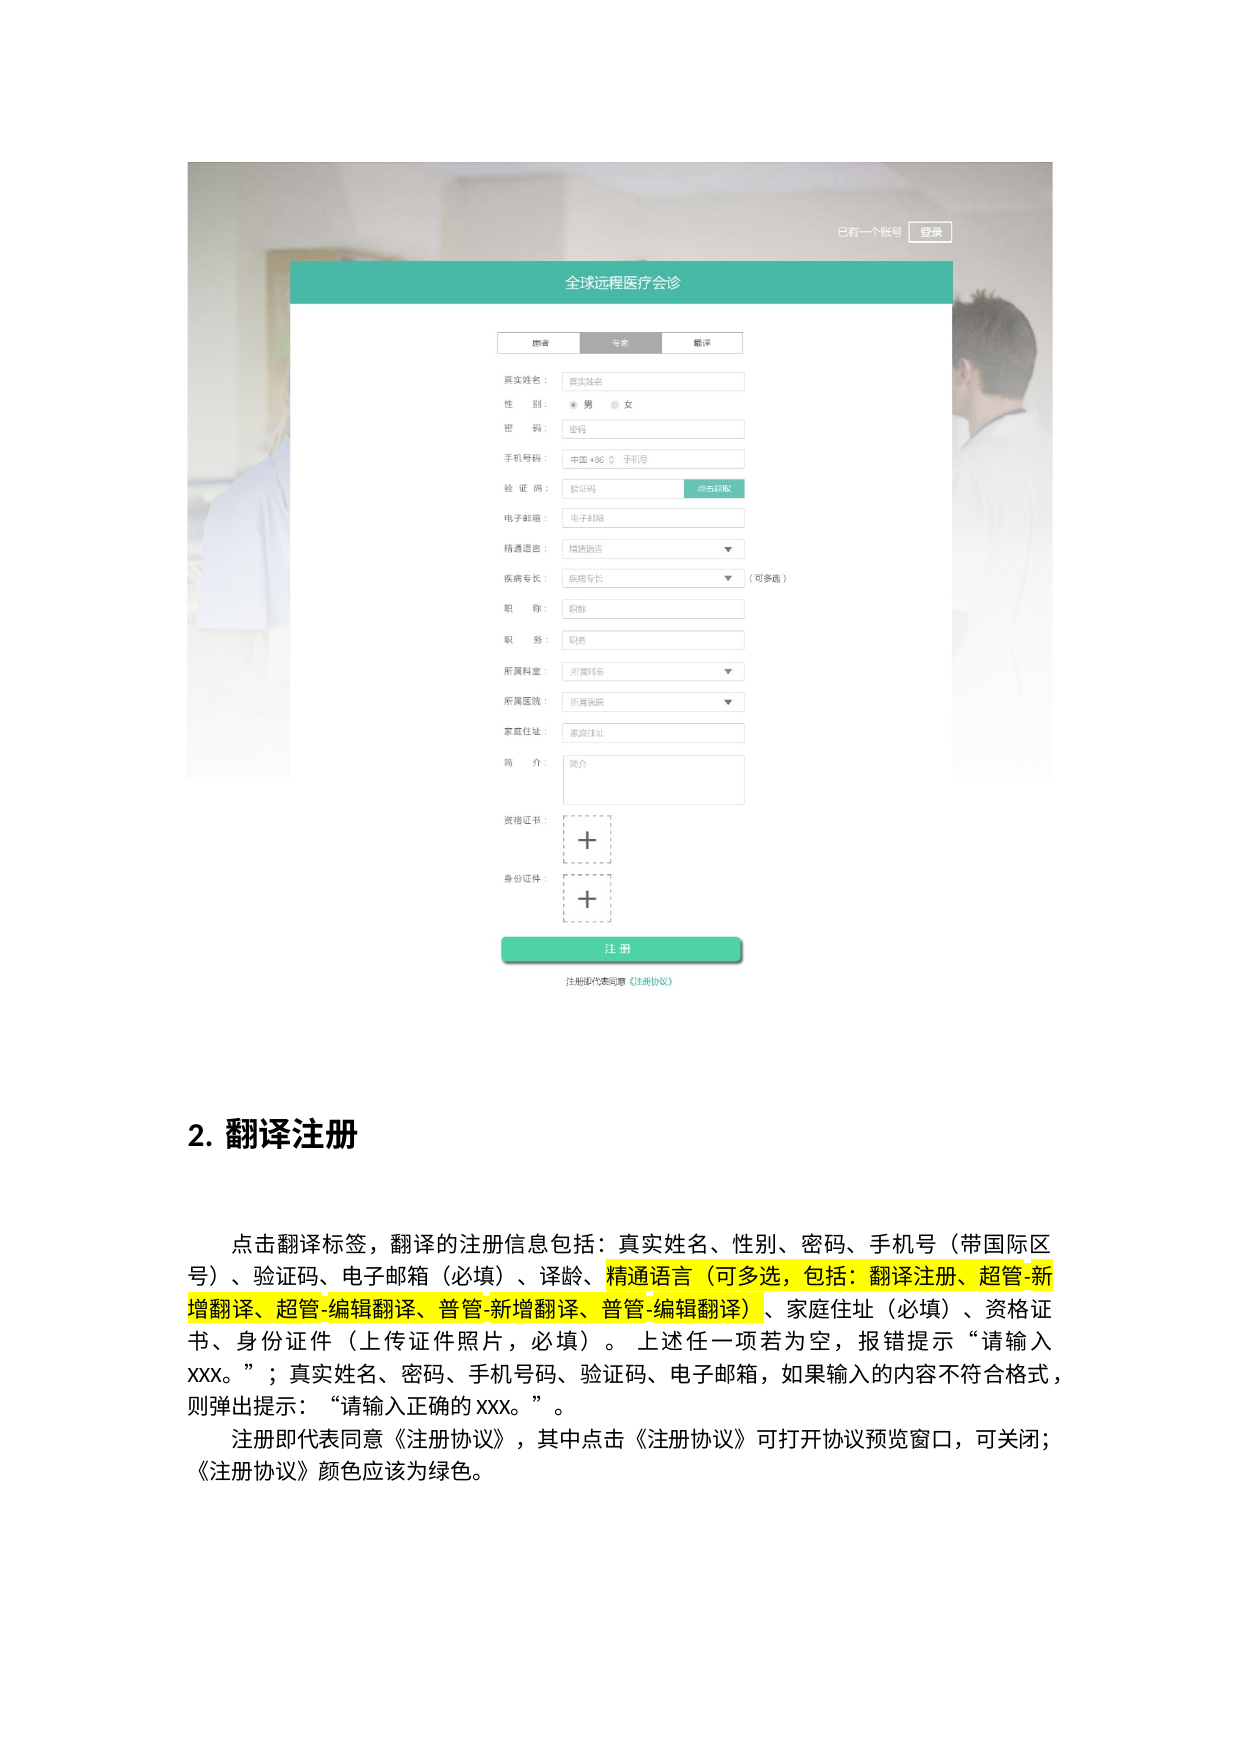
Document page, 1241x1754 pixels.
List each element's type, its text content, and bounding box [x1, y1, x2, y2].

text 点击翻译标签，翻译的注册信息包括：真实姓名、性别、密码、手机号（带国际区号）、验证码、电子邮箱（必填）、译龄、精通语言（可多选，包括：翻译注册、超管-新增翻译、超管-编辑翻译、普管-新增翻译、普管-编辑翻译）、家庭住址（必填）、资格证书、身份证件（上传证件照片，必填）。 上述任一项若为空，报错提示“请输入XXX。”；真实姓名、密码、手机号码、验证码、电子邮箱，如果输入的内容不符合格式，则弹出提示：“请输入正确的XXX。”。 [187, 1226, 1053, 1421]
picture [187, 162, 1053, 1049]
subtitle 翻译注册 [187, 1099, 1053, 1164]
text 注册即代表同意《注册协议》，其中点击《注册协议》可打开协议预览窗口，可关闭；《注册协议》颜色应该为绿色。 [187, 1421, 1053, 1486]
